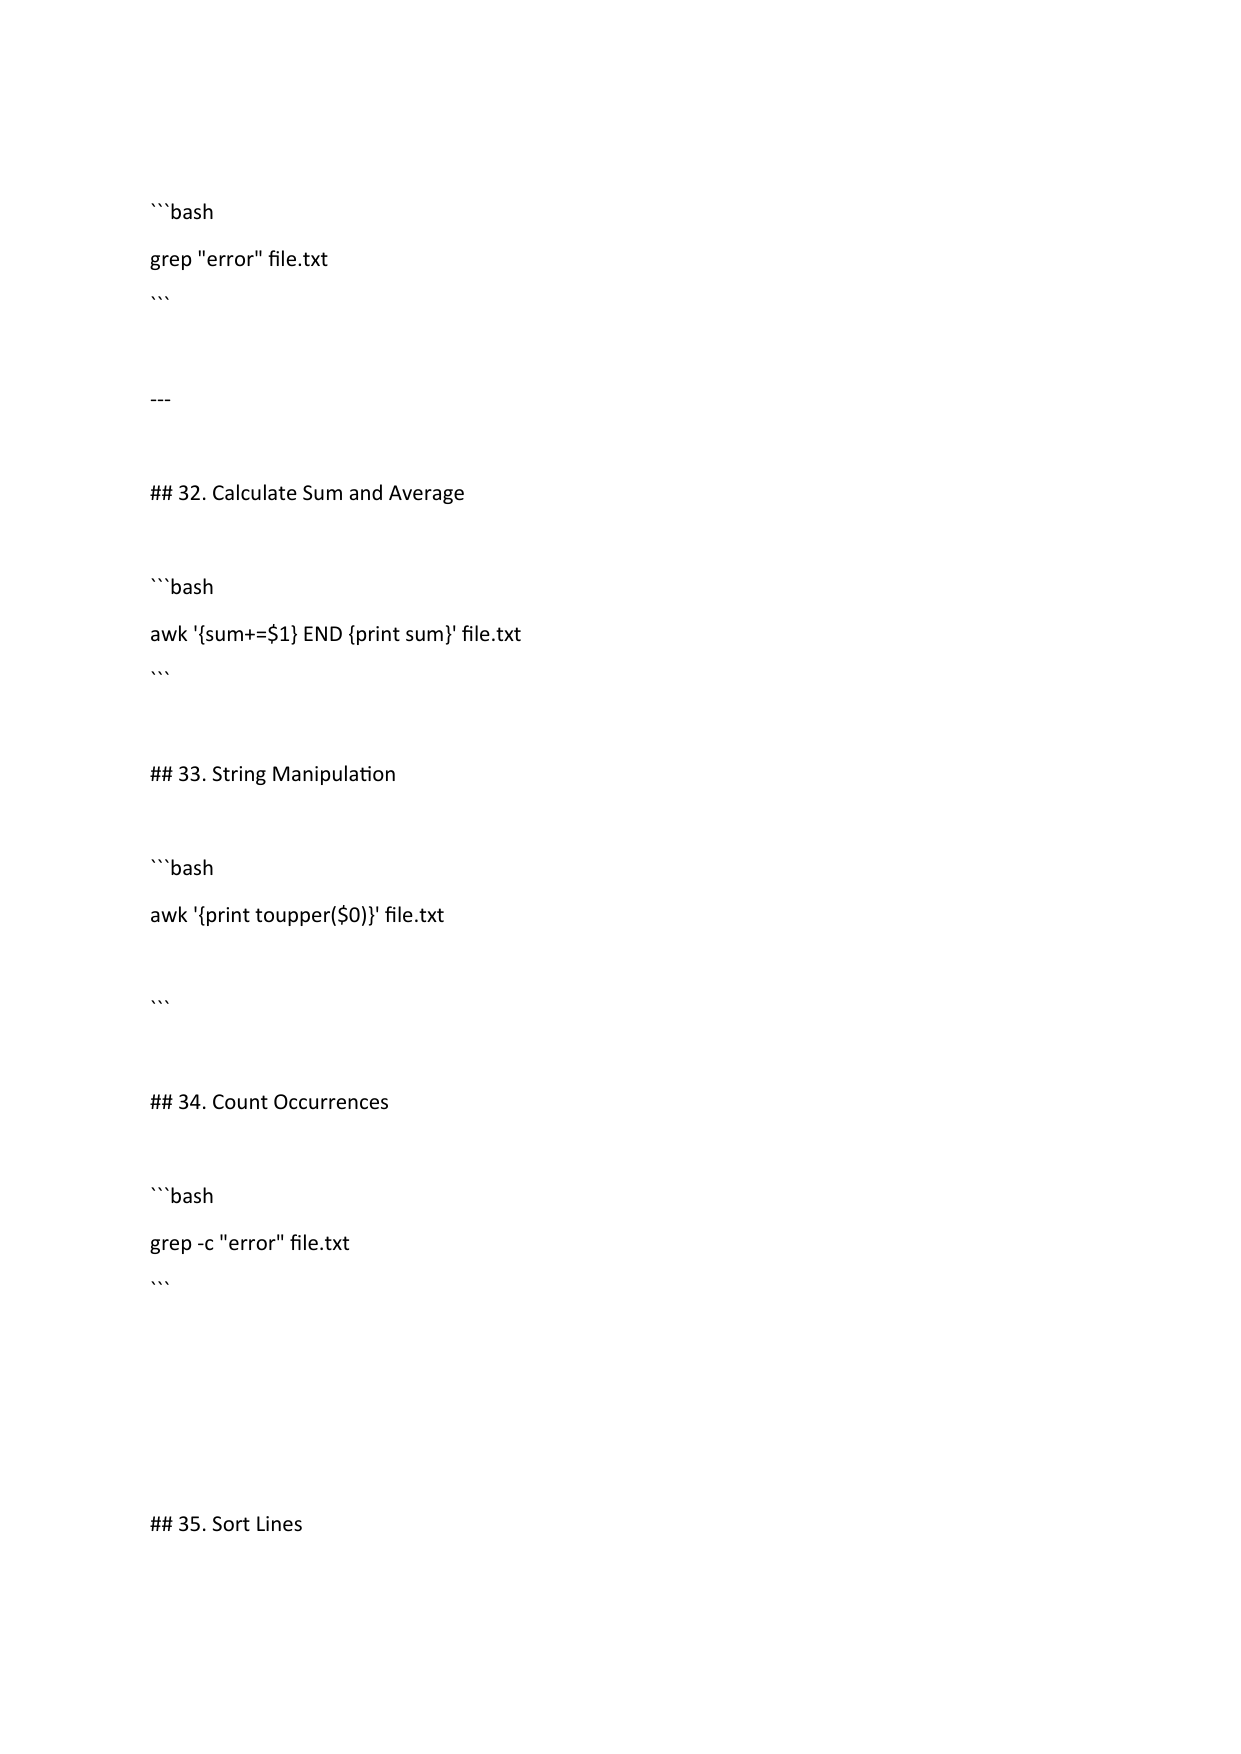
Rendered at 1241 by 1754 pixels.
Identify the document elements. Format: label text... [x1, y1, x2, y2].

text grep "error" file.txt [150, 244, 1090, 272]
text ```bash [150, 1181, 1090, 1209]
text ## 35. Sort Lines [150, 1509, 1090, 1537]
text ## 34. Count Occurrences [150, 1087, 1090, 1116]
text ``` [150, 1275, 1090, 1303]
text ## 33. String Manipulation [150, 759, 1090, 787]
text grep -c "error" file.txt [150, 1228, 1090, 1256]
text awk '{print toupper($0)}' file.txt [150, 900, 1090, 928]
text ## 32. Calculate Sum and Average [150, 478, 1090, 506]
text ``` [150, 994, 1090, 1022]
text ``` [150, 666, 1090, 694]
text --- [150, 384, 1090, 412]
text ```bash [150, 572, 1090, 600]
text ```bash [150, 197, 1090, 225]
text ``` [150, 291, 1090, 319]
text awk '{sum+=$1} END {print sum}' file.txt [150, 619, 1090, 647]
text ```bash [150, 853, 1090, 881]
